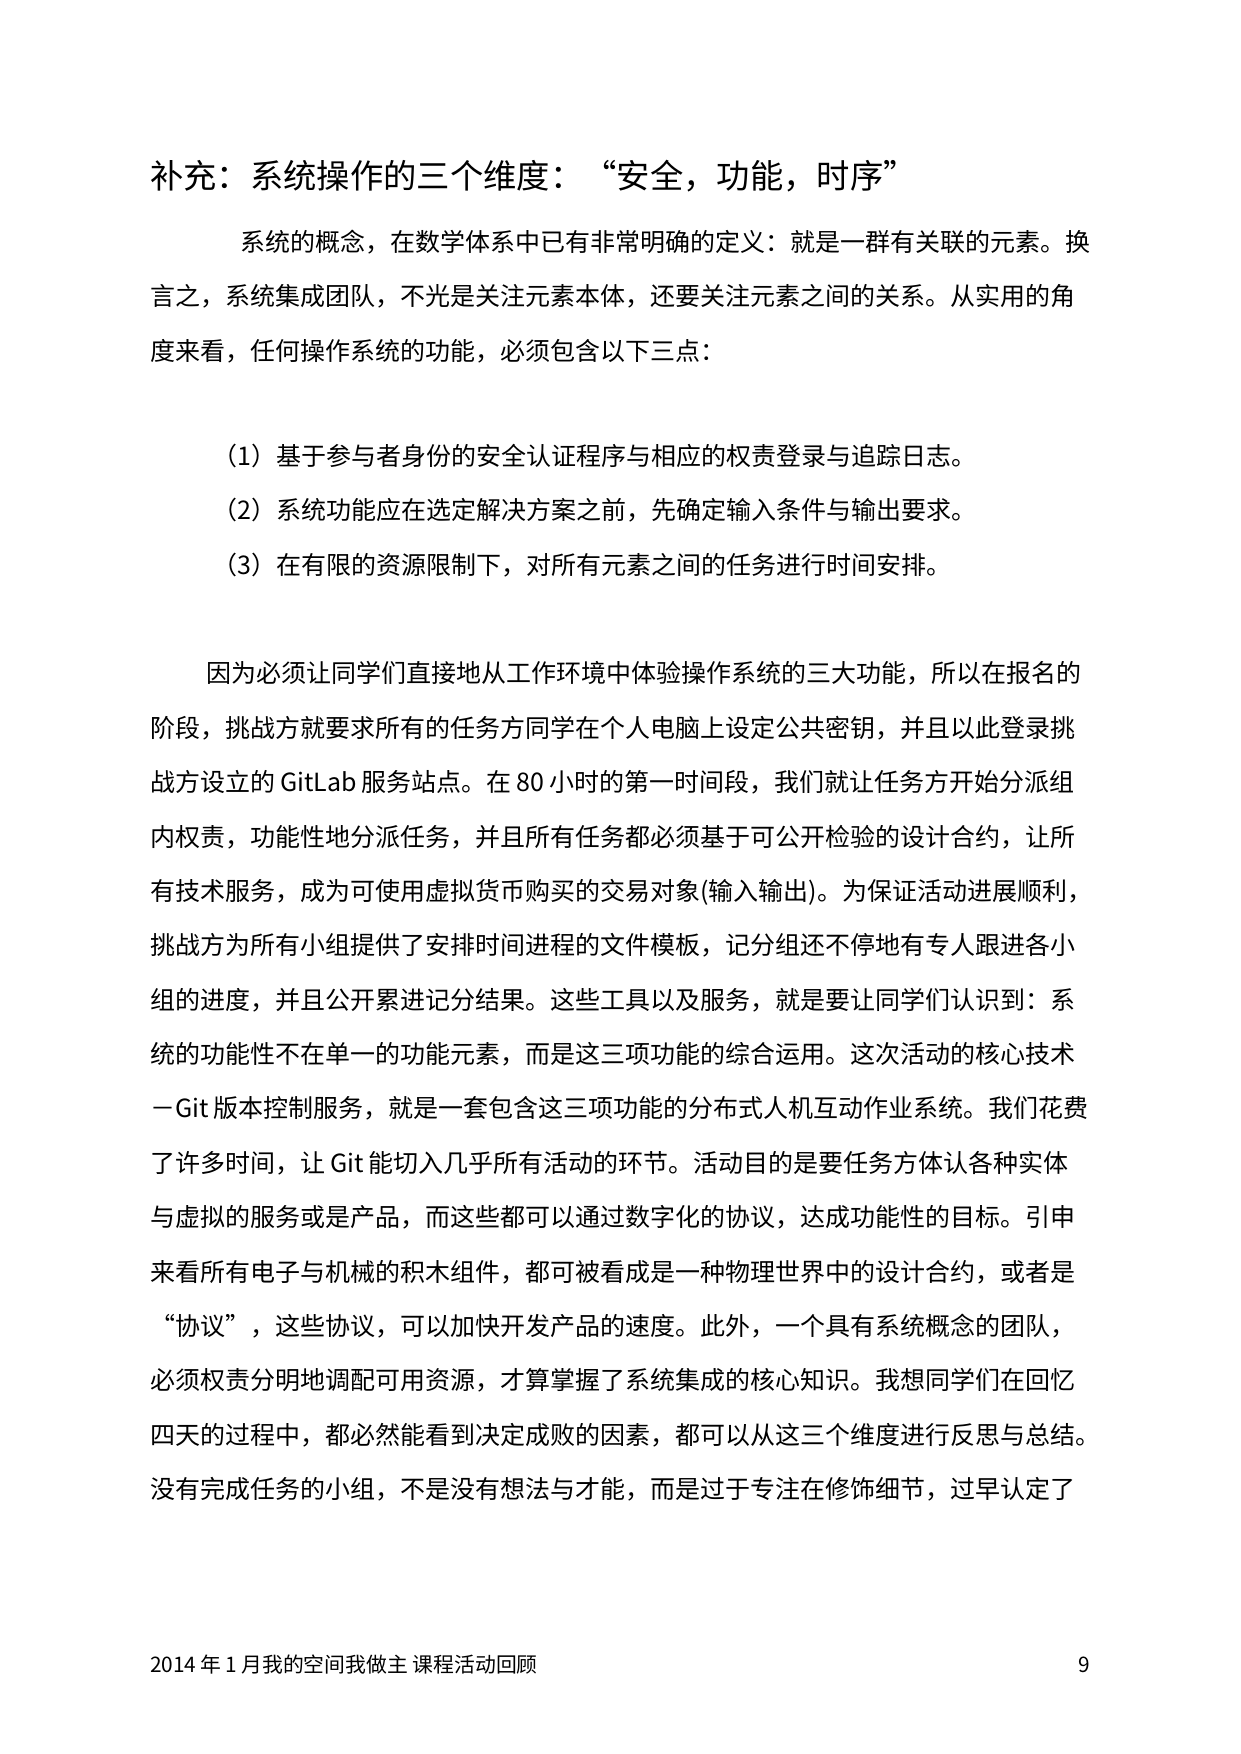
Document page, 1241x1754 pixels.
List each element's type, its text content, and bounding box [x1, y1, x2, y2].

text 补充：系统操作的三个维度：“安全，功能，时序” [150, 150, 1090, 198]
text （3）在有限的资源限制下，对所有元素之间的任务进行时间安排。 [150, 545, 1090, 581]
text （1）基于参与者身份的安全认证程序与相应的权责登录与追踪日志。 [150, 436, 1090, 473]
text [150, 654, 1090, 1506]
text 系统的概念，在数学体系中已有非常明确的定义：就是一群有关联的元素。换言之，系统集成团队，不光是关注元素本体，还要关注元素之间的关系。从实用的角度来看，任何操作系统的功能，必须包含以下三点： [150, 222, 1090, 367]
text （2）系统功能应在选定解决方案之前，先确定输入条件与输出要求。 [150, 491, 1090, 527]
